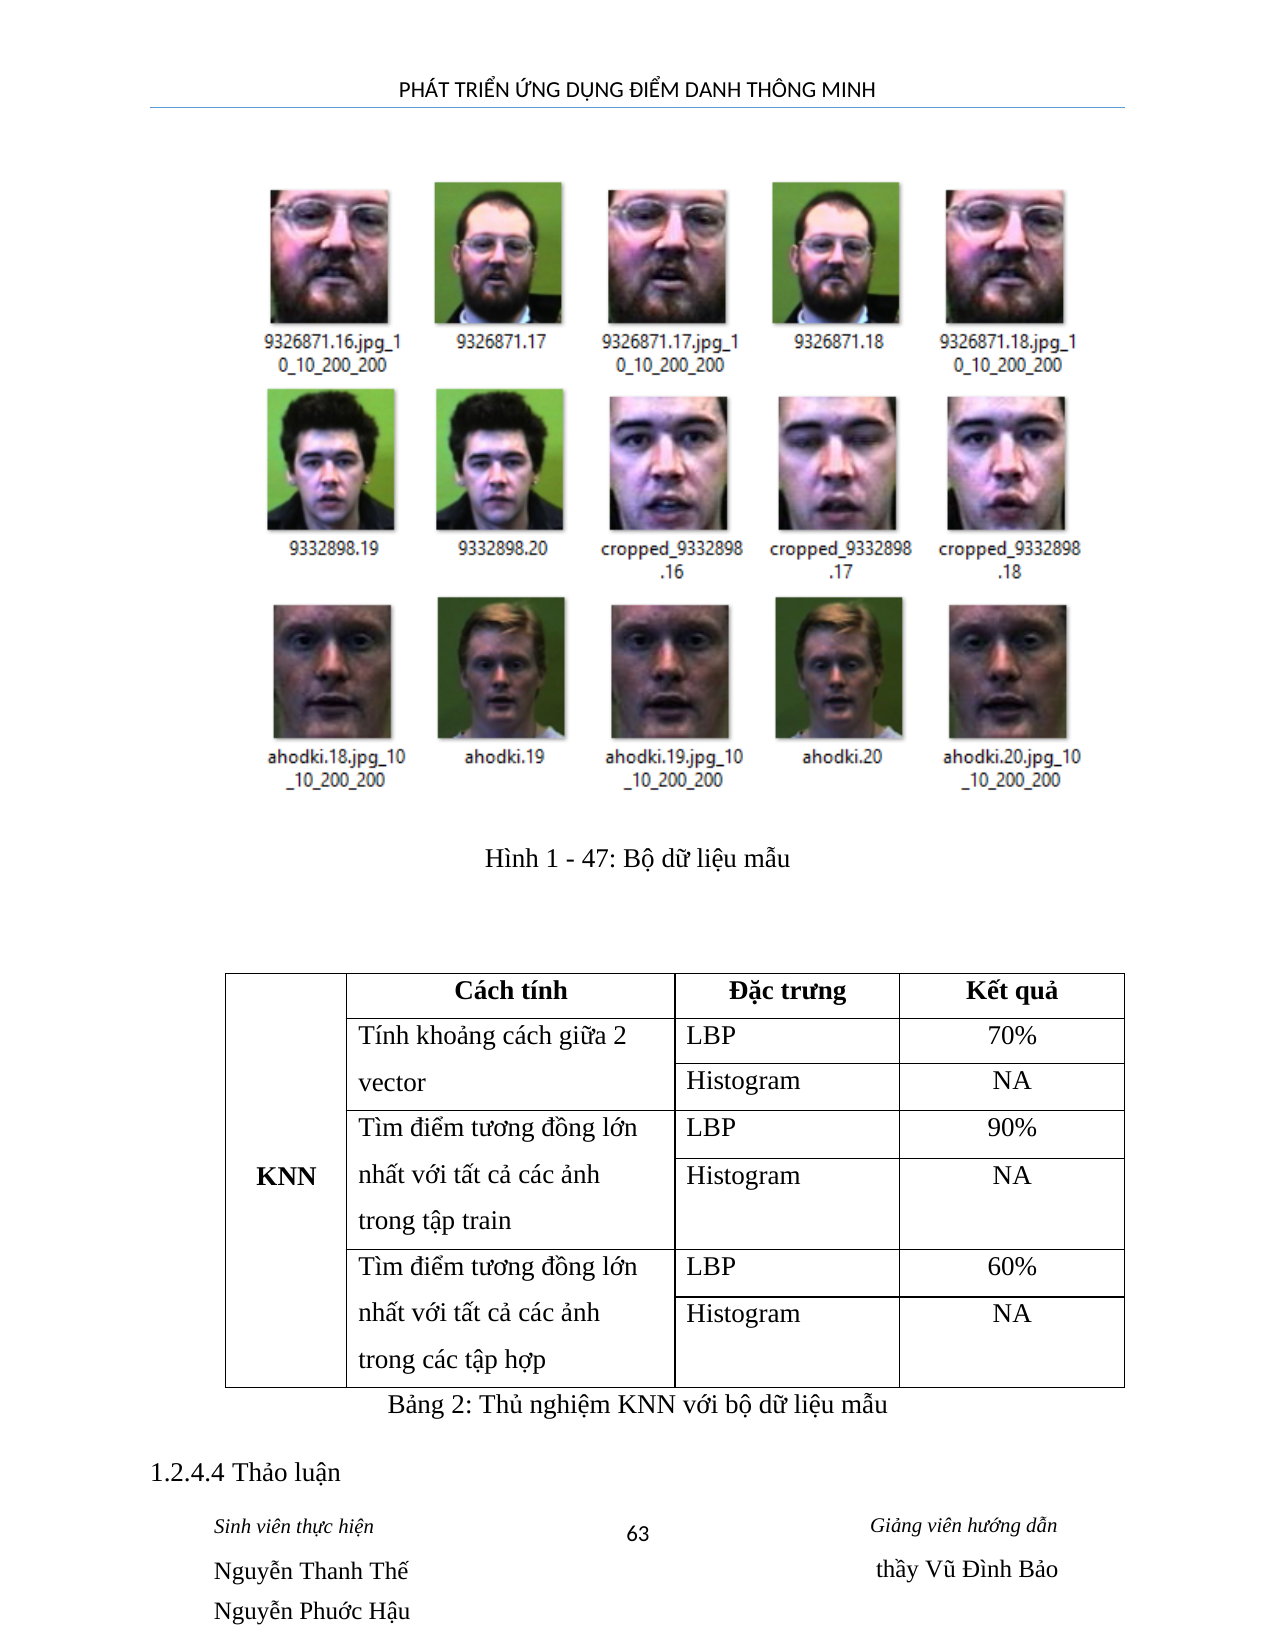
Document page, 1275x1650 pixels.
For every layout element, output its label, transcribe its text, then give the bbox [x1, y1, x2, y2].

text Bảng 2: Thủ nghiệm KNN với bộ dữ liệu mẫu [150, 1388, 1125, 1419]
table_cell Histogram [676, 1298, 899, 1387]
table_cell LBP [676, 1019, 899, 1063]
table_cell 60% [900, 1250, 1124, 1296]
table_header KNN [226, 974, 346, 1387]
table_cell NA [900, 1064, 1124, 1110]
picture [263, 170, 1087, 812]
text Hình 1 - 47: Bộ dữ liệu mẫu [150, 842, 1125, 873]
table_header Kết quả [900, 974, 1124, 1018]
table_cell Tìm điểm tương đồng lớn nhất với tất cả các ảnh trong tập train [347, 1111, 674, 1249]
table_cell NA [900, 1298, 1124, 1387]
table_header Đặc trưng [676, 974, 899, 1018]
table_cell Histogram [676, 1064, 899, 1110]
table_cell NA [900, 1159, 1124, 1249]
table_header Cách tính [347, 974, 674, 1018]
table_cell 90% [900, 1111, 1124, 1158]
table_cell Tìm điểm tương đồng lớn nhất với tất cả các ảnh trong các tập hợp [347, 1250, 674, 1387]
table_cell LBP [676, 1111, 899, 1158]
table_cell 70% [900, 1019, 1124, 1063]
table_cell Histogram [676, 1159, 899, 1249]
table_cell LBP [676, 1250, 899, 1296]
list Thảo luận [150, 1456, 1125, 1487]
table_cell Tính khoảng cách giữa 2 vector [347, 1019, 674, 1110]
